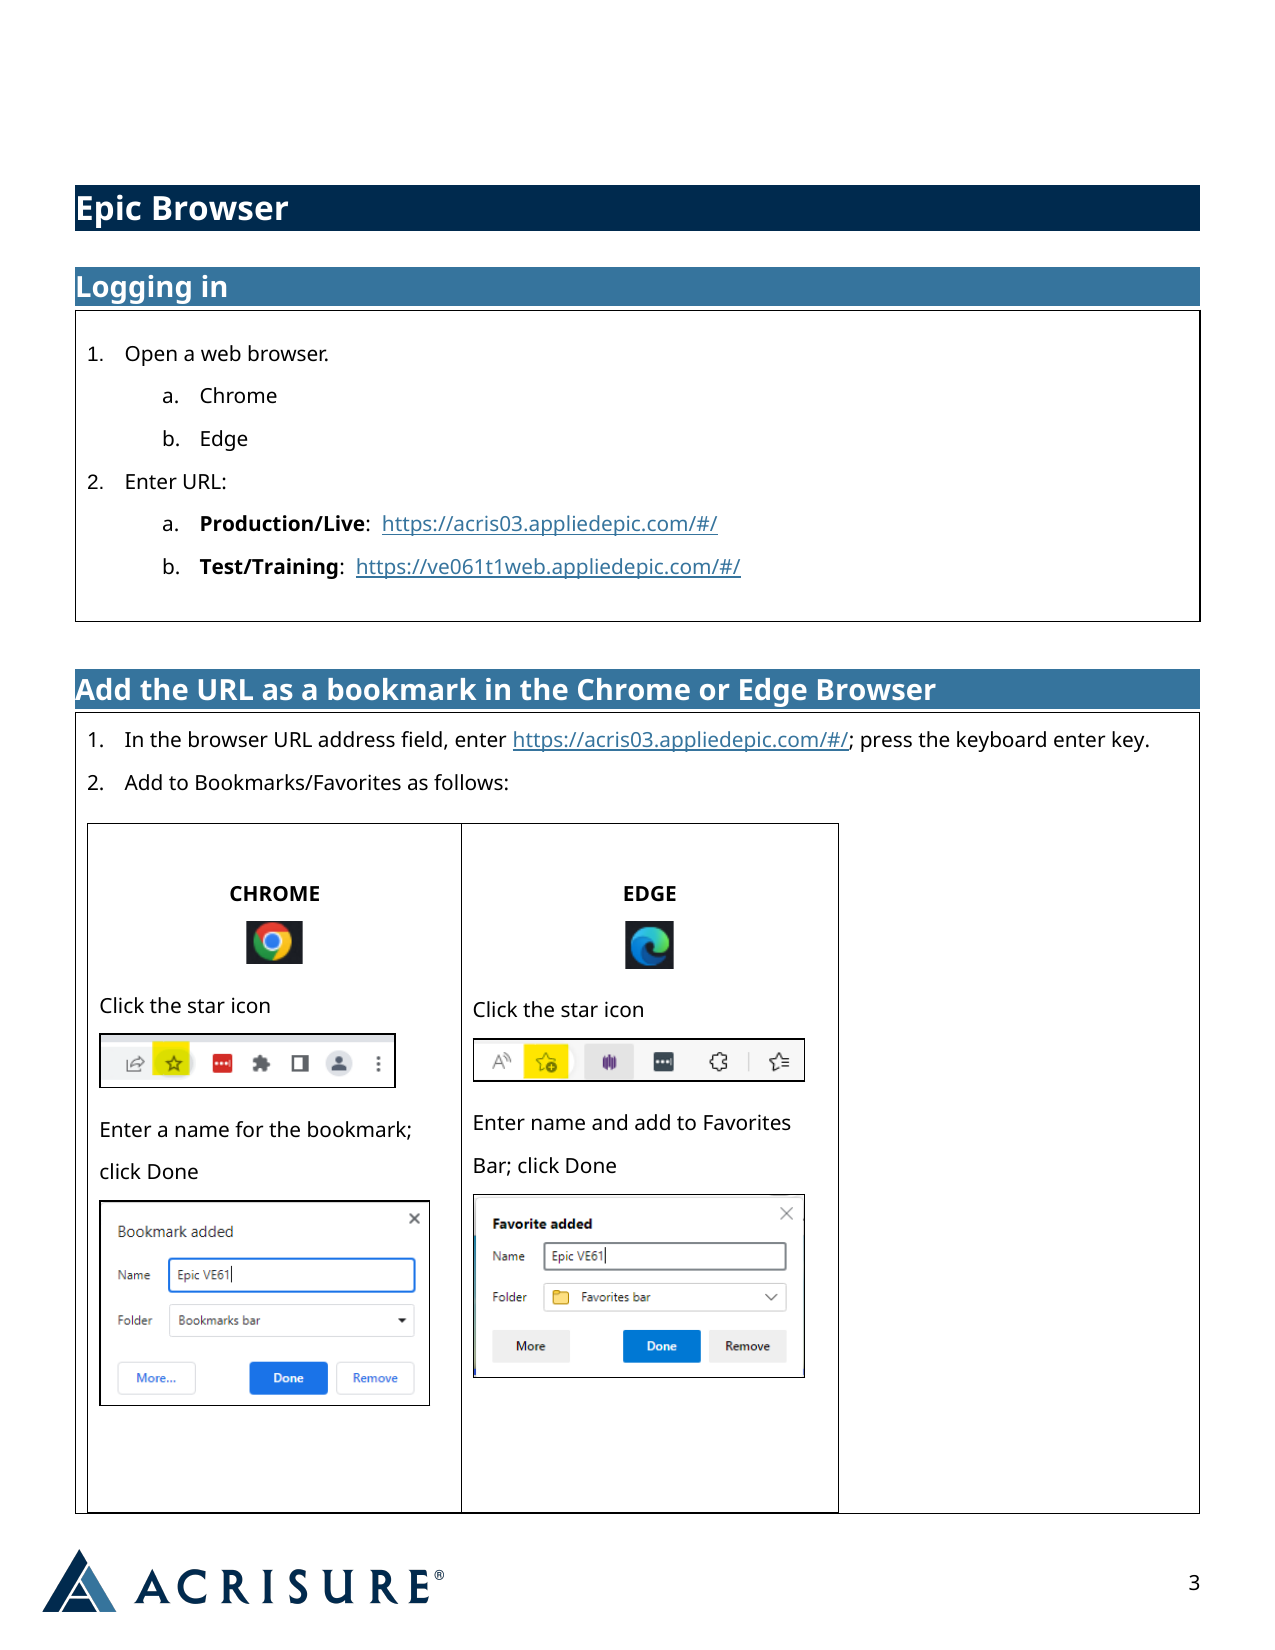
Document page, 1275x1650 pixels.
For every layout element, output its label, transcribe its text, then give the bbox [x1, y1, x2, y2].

subtitle Logging in [75, 267, 1200, 306]
subtitle Add the URL as a bookmark in the Chrome or Edge Browser [75, 669, 1200, 709]
table_header Open a web browser. Chrome Edge Enter URL: Production/Live: https://acris03.appliedepic.com/#/ Test/Training: https://ve061t1web.appliedepic.com/#/ [76, 311, 1199, 621]
picture [474, 1040, 804, 1080]
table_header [76, 713, 1199, 1513]
picture [42, 1549, 444, 1612]
picture [625, 921, 674, 969]
picture [246, 921, 303, 964]
picture [474, 1195, 804, 1377]
picture [101, 1202, 429, 1405]
picture [101, 1035, 394, 1087]
subtitle Epic Browser [75, 185, 1200, 231]
